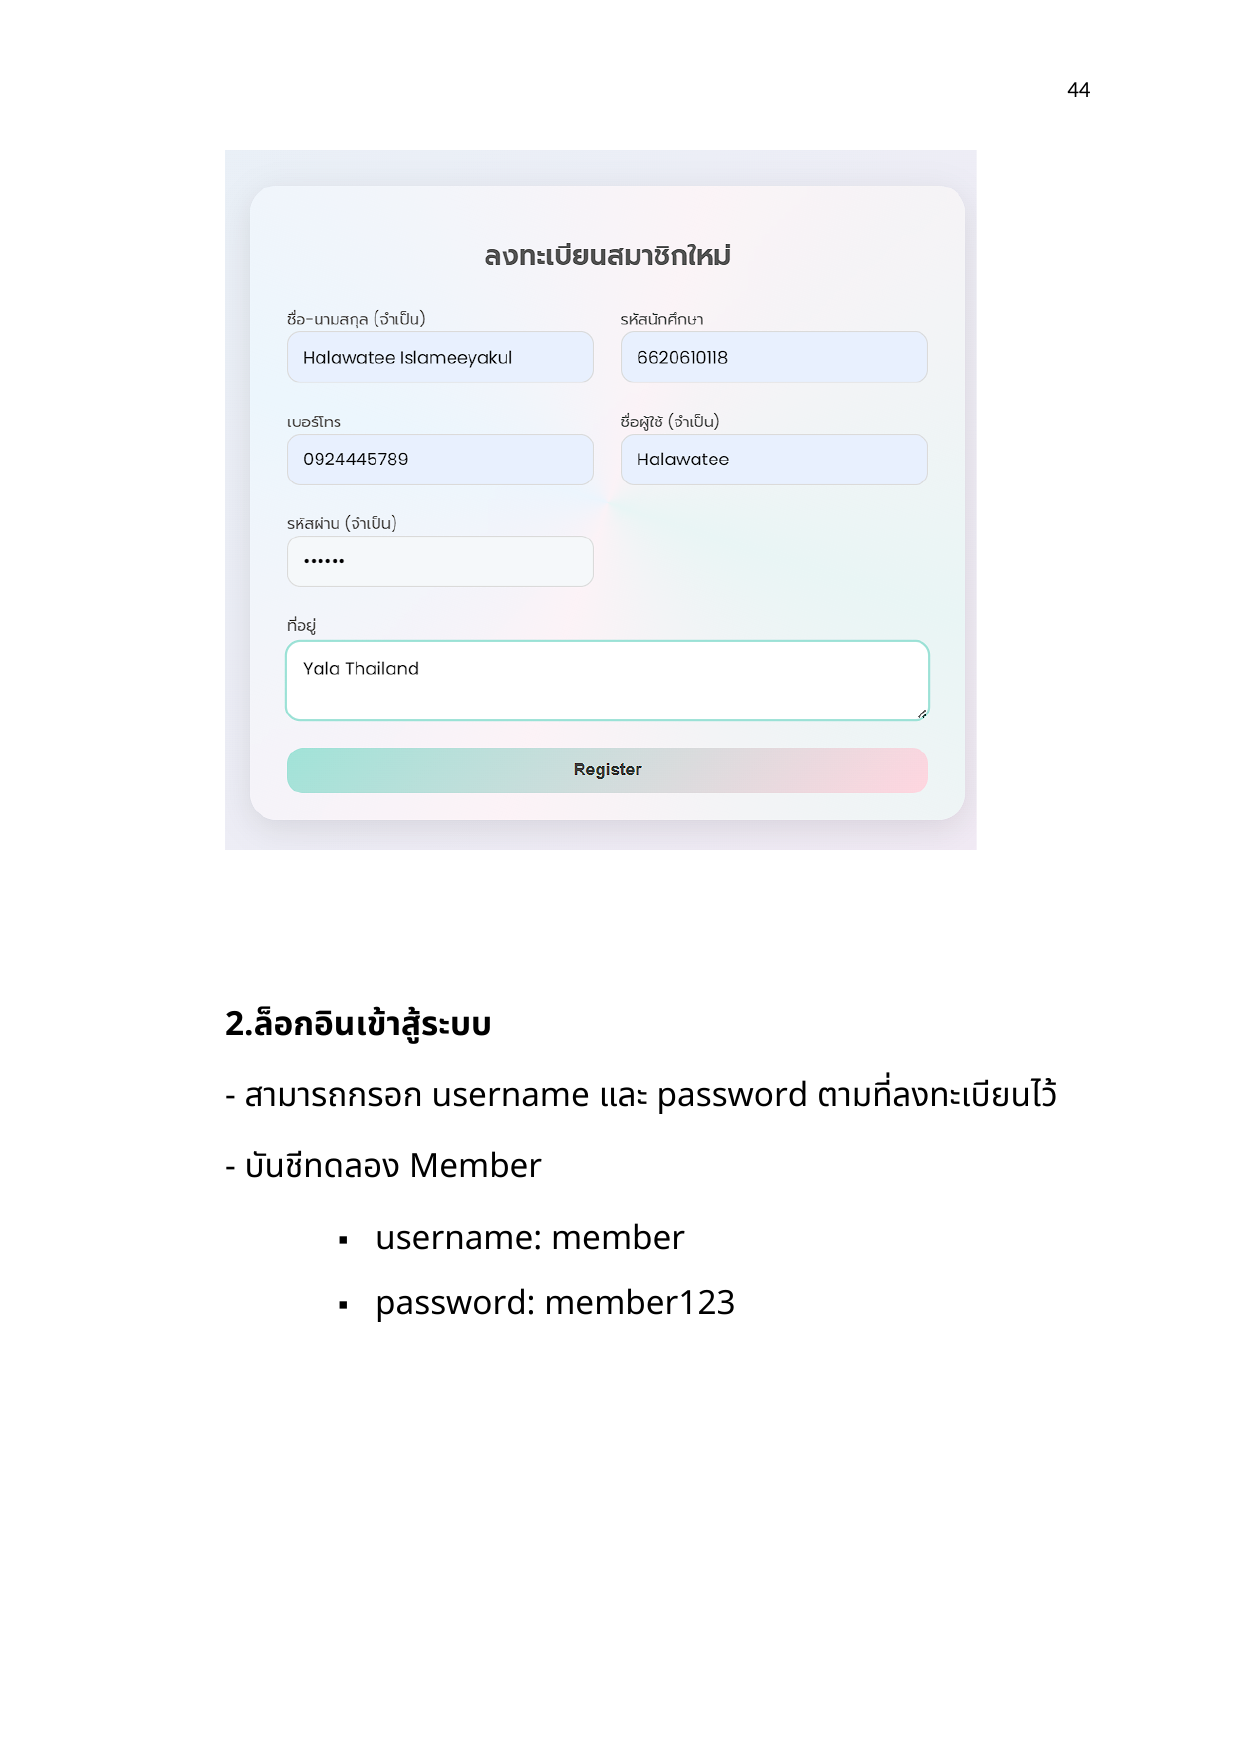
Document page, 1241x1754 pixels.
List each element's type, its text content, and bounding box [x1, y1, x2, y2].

text - สามารถกรอก username และ password ตามที่ลงทะเบียนไว้ [150, 1071, 1090, 1122]
list username: member [337, 1213, 1090, 1259]
text - บันชีทดลอง Member [150, 1142, 1090, 1193]
picture [225, 150, 977, 850]
list password: member123 [337, 1279, 1090, 1324]
text 2.ล็อกอินเข้าสู้ระบบ [150, 1000, 1090, 1050]
